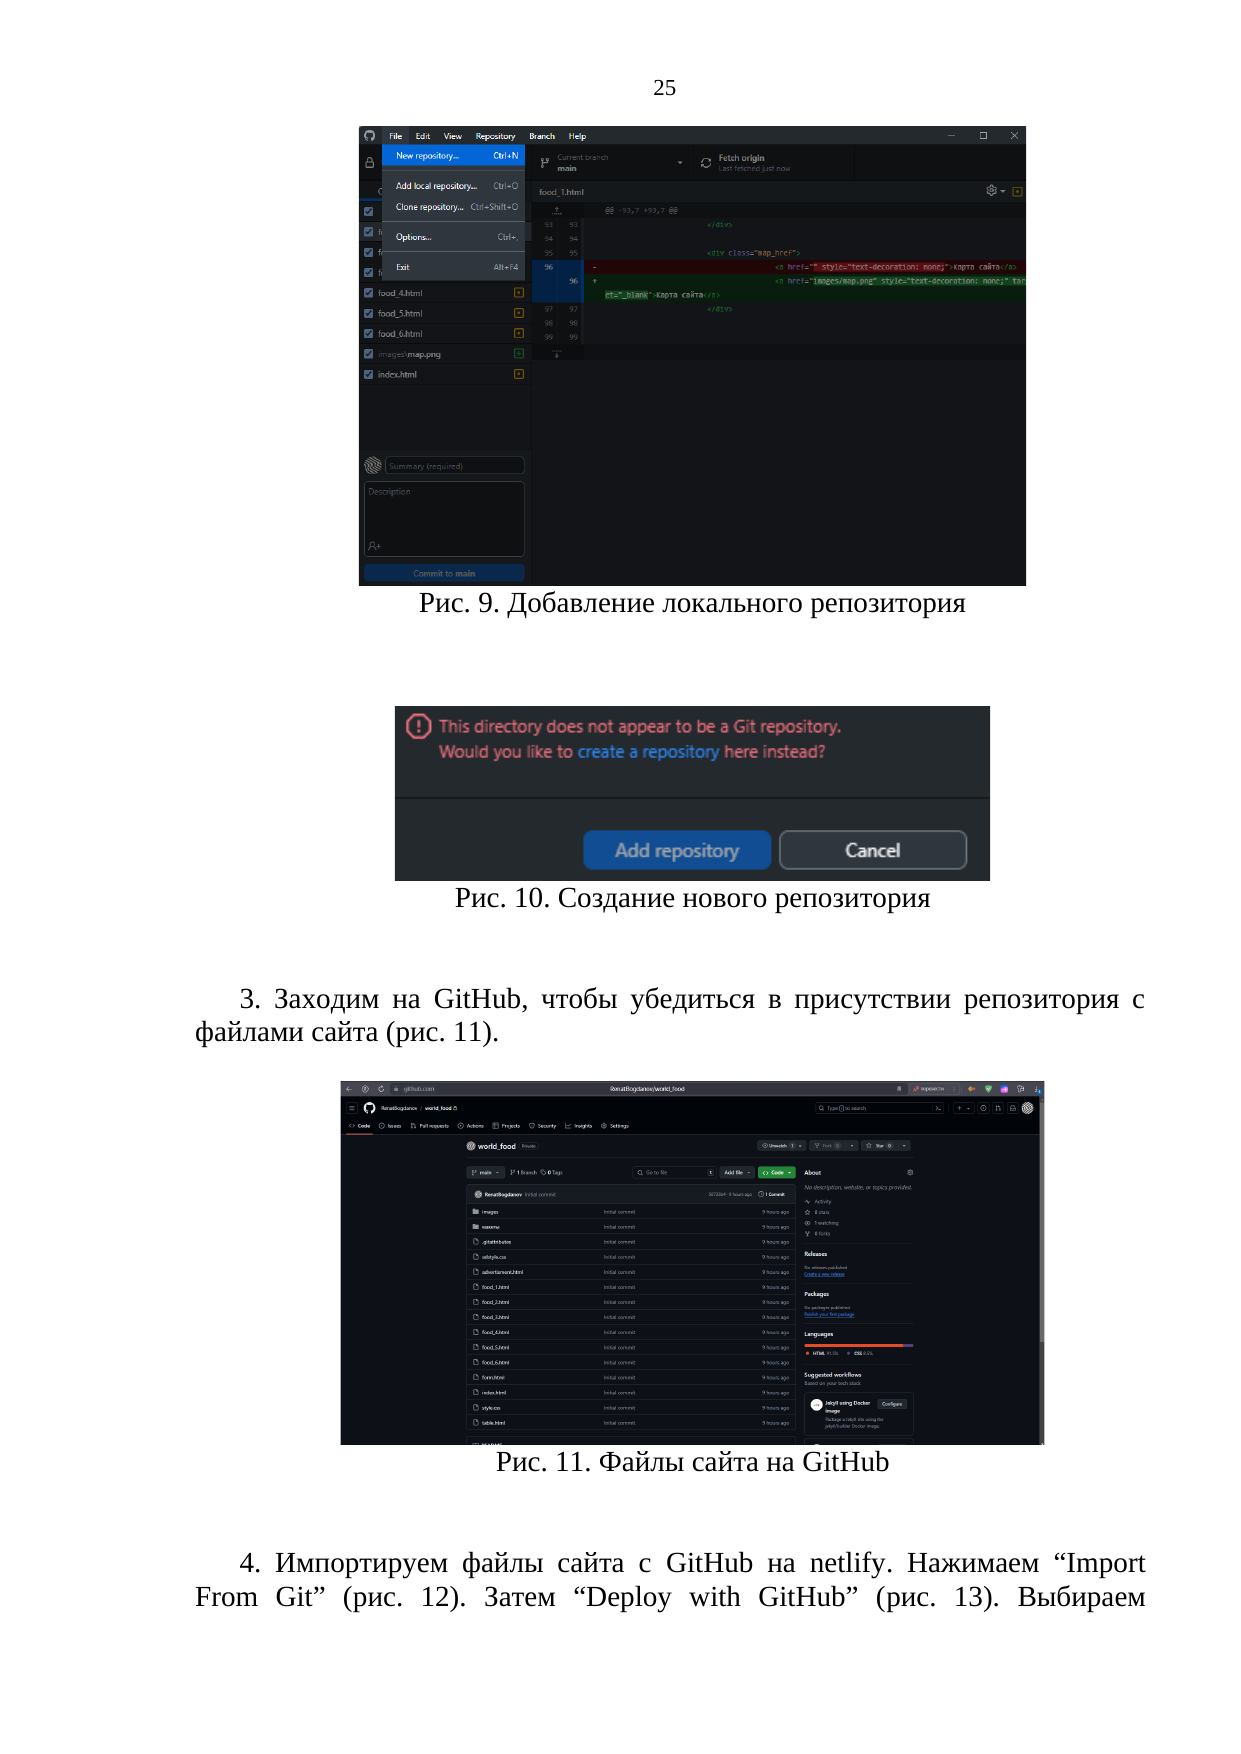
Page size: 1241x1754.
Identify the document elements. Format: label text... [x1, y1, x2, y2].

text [195, 1545, 1146, 1612]
text Рис. 11. Файлы сайта на GitHub [195, 1444, 1146, 1478]
picture [340, 1081, 1045, 1445]
picture [394, 706, 991, 881]
text Рис. 9. Добавление локального репозитория [195, 585, 1146, 619]
text Рис. 10. Создание нового репозитория [195, 880, 1146, 914]
picture [358, 126, 1027, 586]
text 3. Заходим на GitHub, чтобы убедиться в присутствии репозитория с файлами сайта (рис. 11). [195, 981, 1146, 1048]
